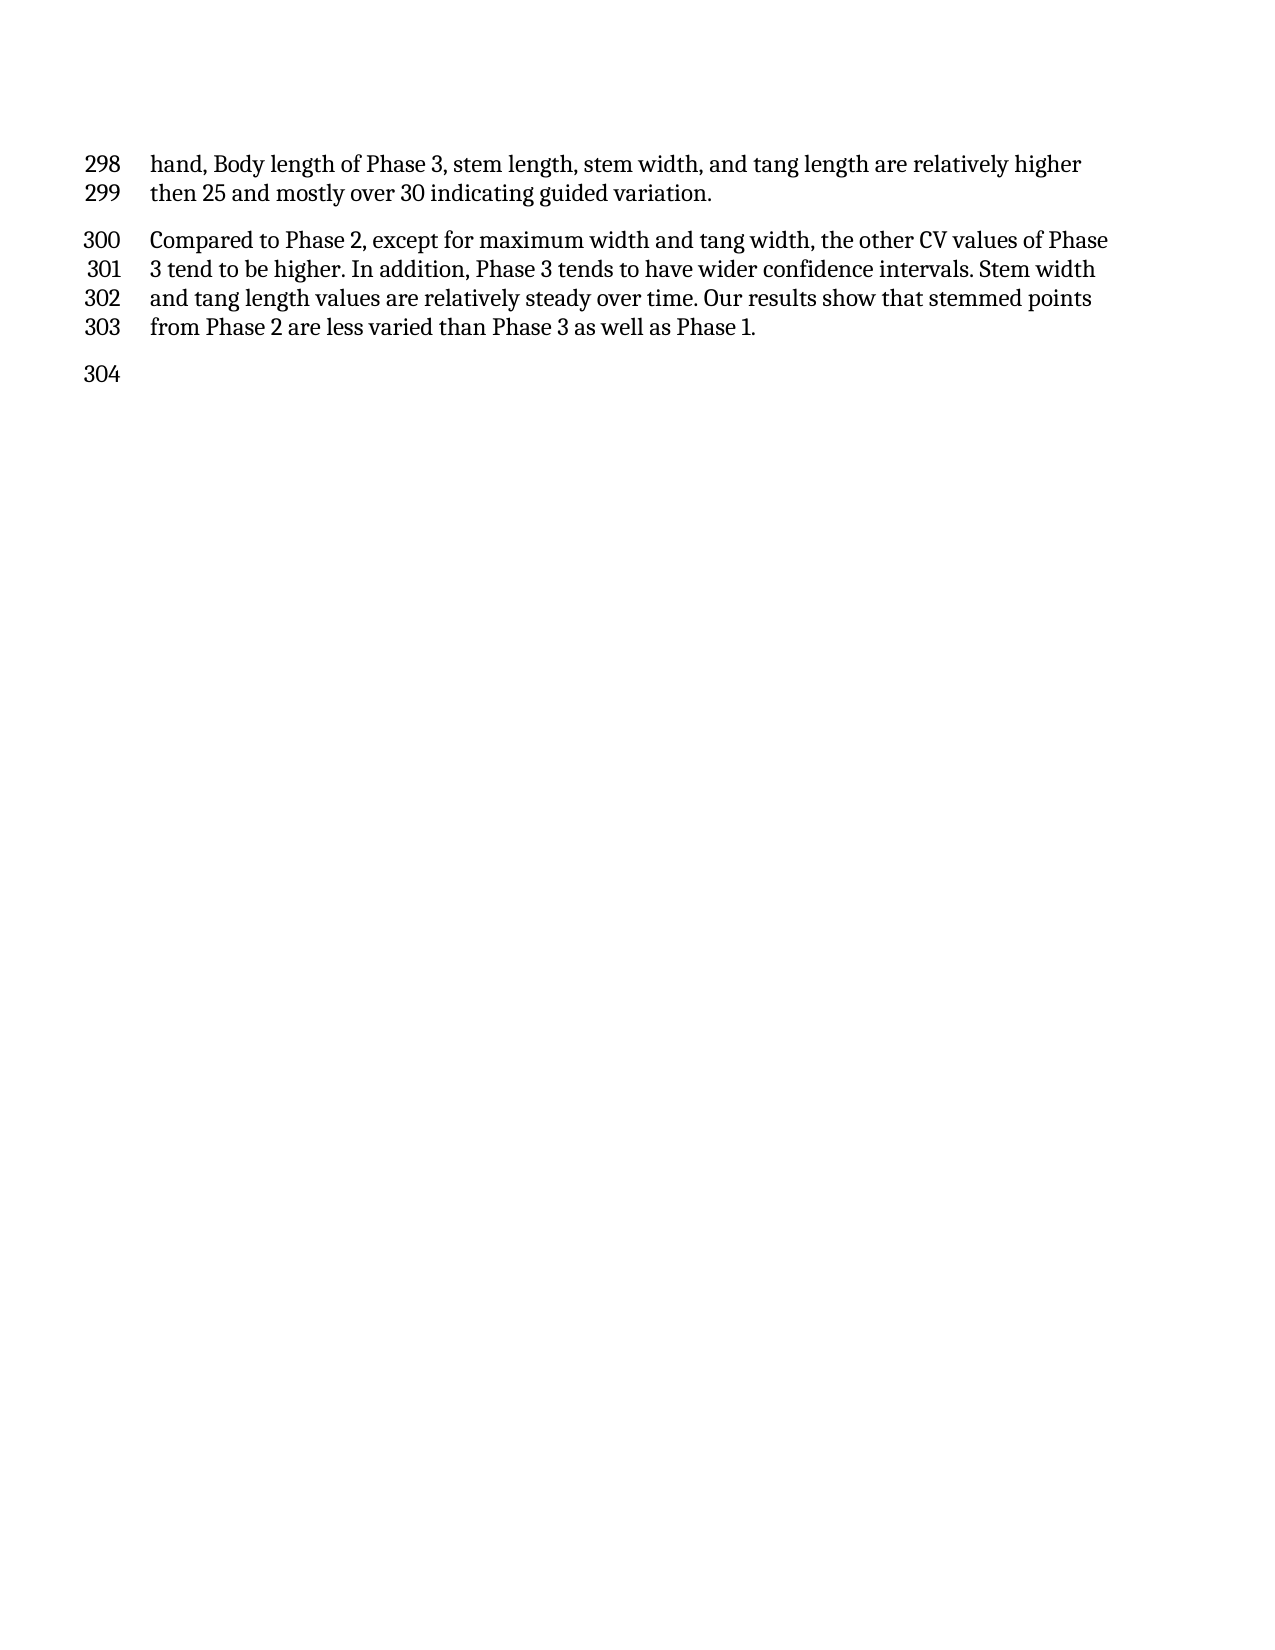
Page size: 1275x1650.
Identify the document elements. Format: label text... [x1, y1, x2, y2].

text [150, 150, 1125, 207]
text Compared to Phase 2, except for maximum width and tang width, the other CV values of Phase 3 tend to be higher. In addition, Phase 3 tends to have wider confidence intervals. Stem width and tang length values are relatively steady over time. Our results show that stemmed points from Phase 2 are less varied than Phase 3 as well as Phase 1. [150, 226, 1125, 341]
